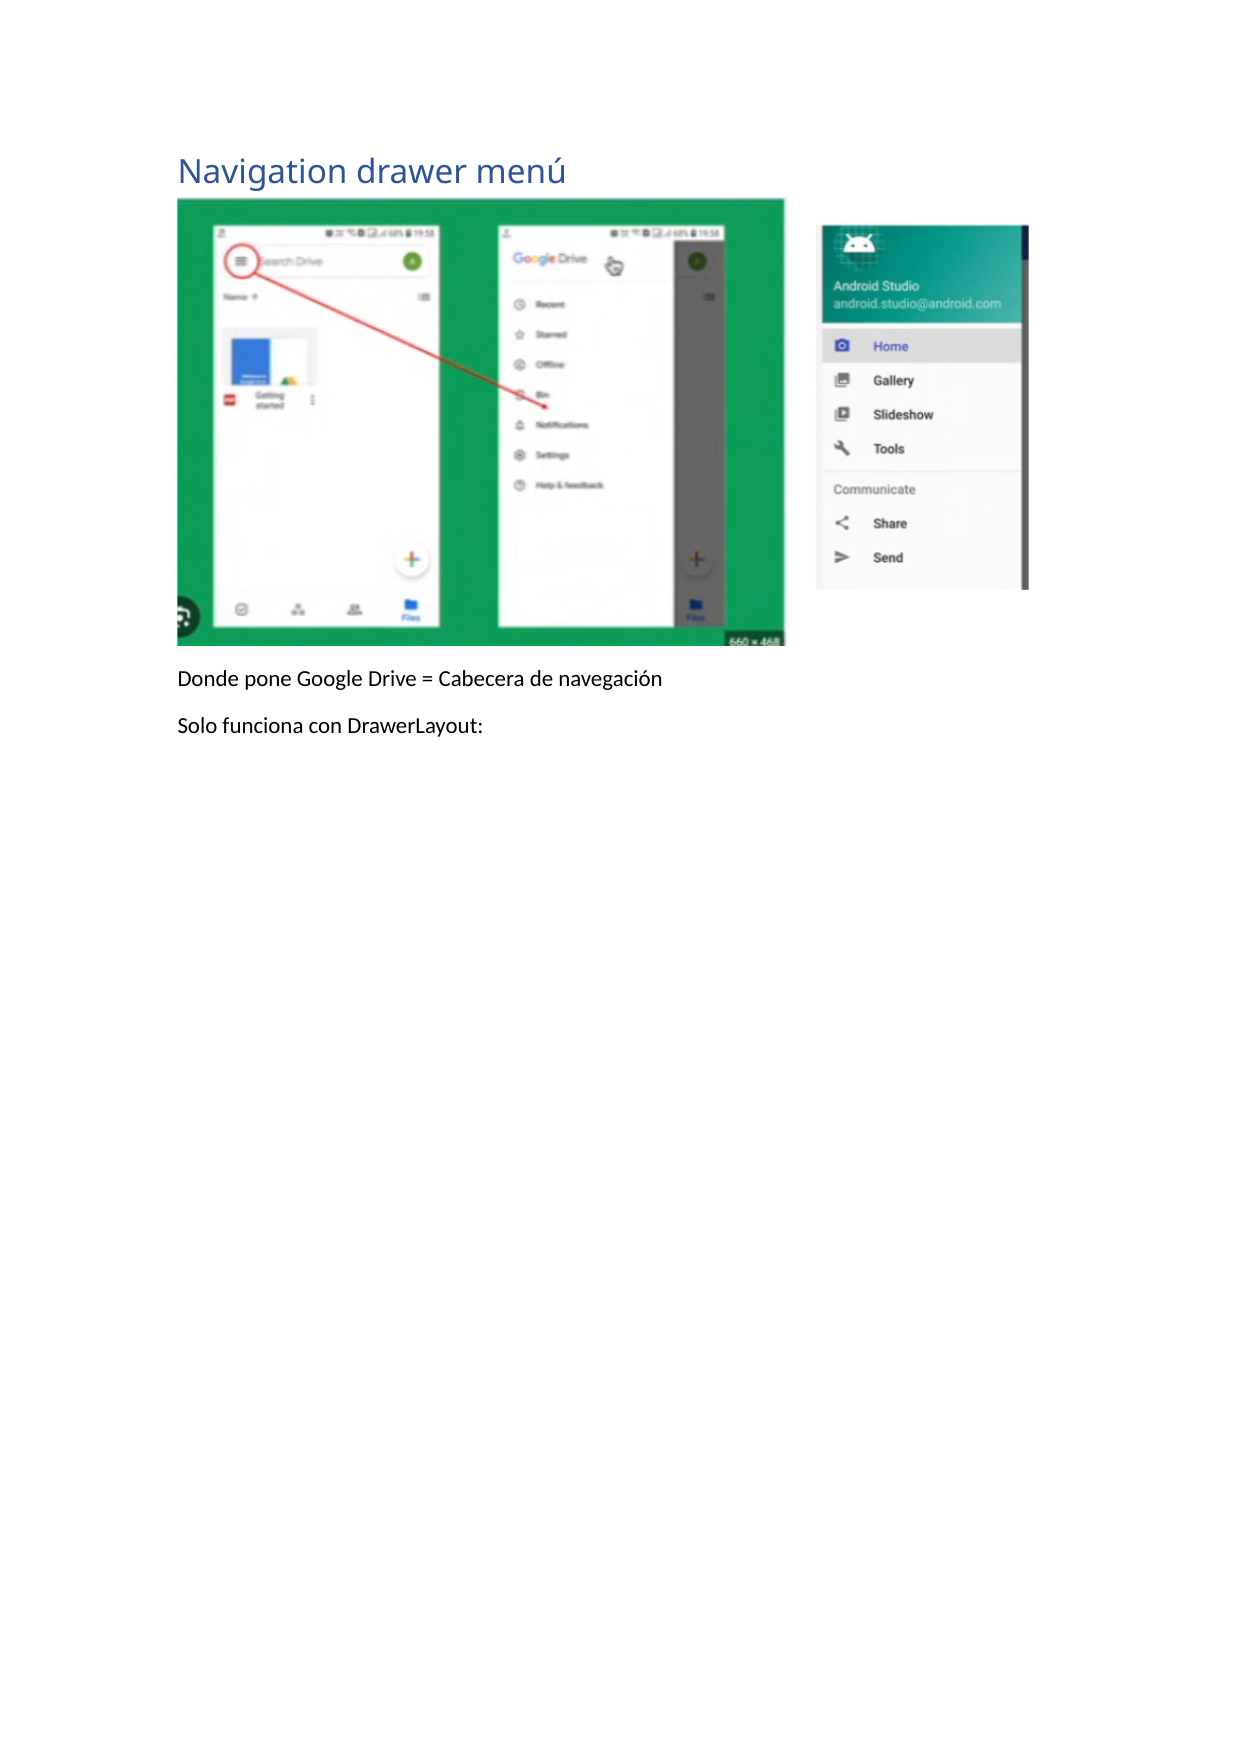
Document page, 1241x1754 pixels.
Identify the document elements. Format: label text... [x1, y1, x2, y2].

picture [177, 196, 789, 646]
subtitle Navigation drawer menú [177, 148, 1063, 193]
text Solo funciona con DrawerLayout: [177, 711, 1063, 739]
text Donde pone Google Drive = Cabecera de navegación [177, 664, 1063, 692]
picture [815, 220, 1029, 590]
